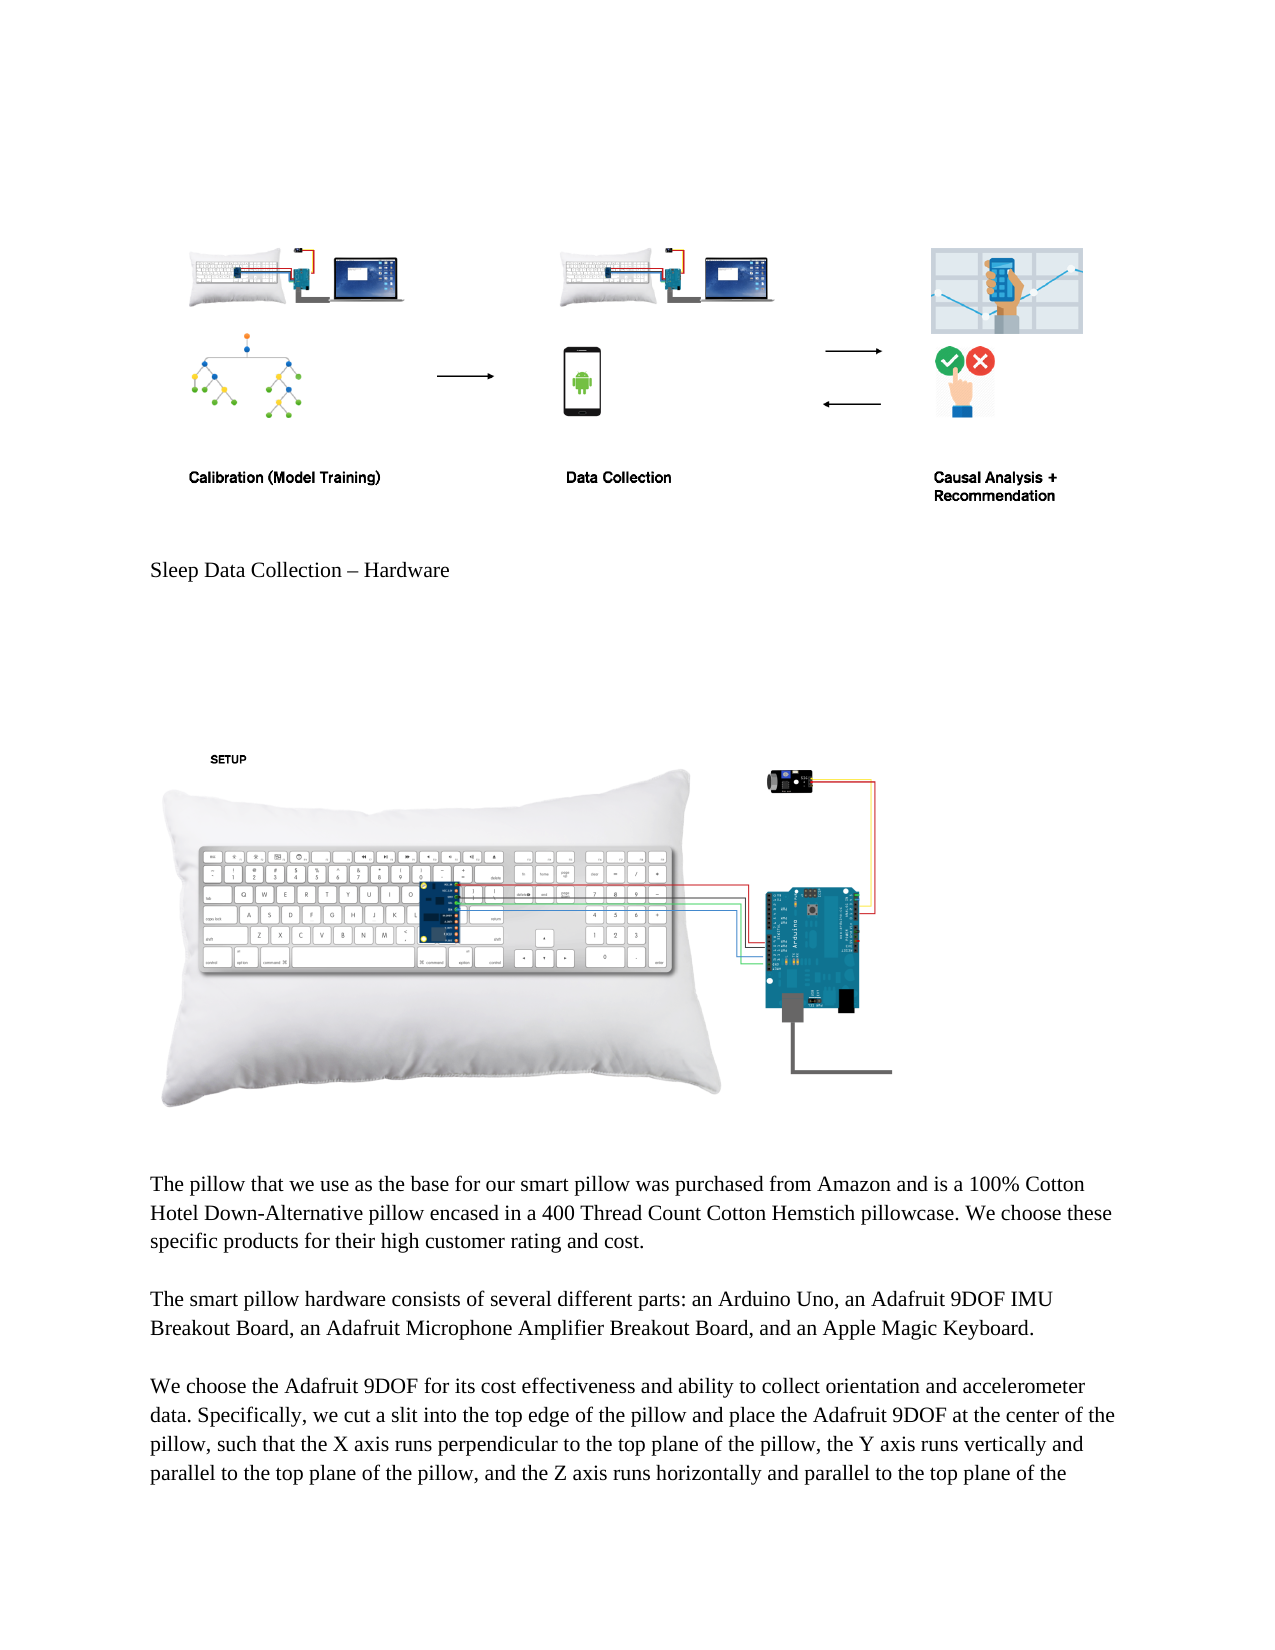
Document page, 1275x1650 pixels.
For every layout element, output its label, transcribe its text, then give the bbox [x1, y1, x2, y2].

picture [150, 731, 893, 1138]
text The smart pillow hardware consists of several different parts: an Arduino Uno, an Adafruit 9DOF IMU Breakout Board, an Adafruit Microphone Amplifier Breakout Board, and an Apple Magic Keyboard. [150, 1286, 1125, 1341]
text Sleep Data Collection – Hardware [150, 557, 1125, 582]
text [150, 1373, 1125, 1485]
text The pillow that we use as the base for our smart pillow was purchased from Amazon and is a 100% Cotton Hotel Down-Alternative pillow encased in a 400 Thread Count Cotton Hemstich pillowcase. We choose these specific products for their high customer rating and cost. [150, 1171, 1125, 1254]
picture [150, 178, 1125, 553]
